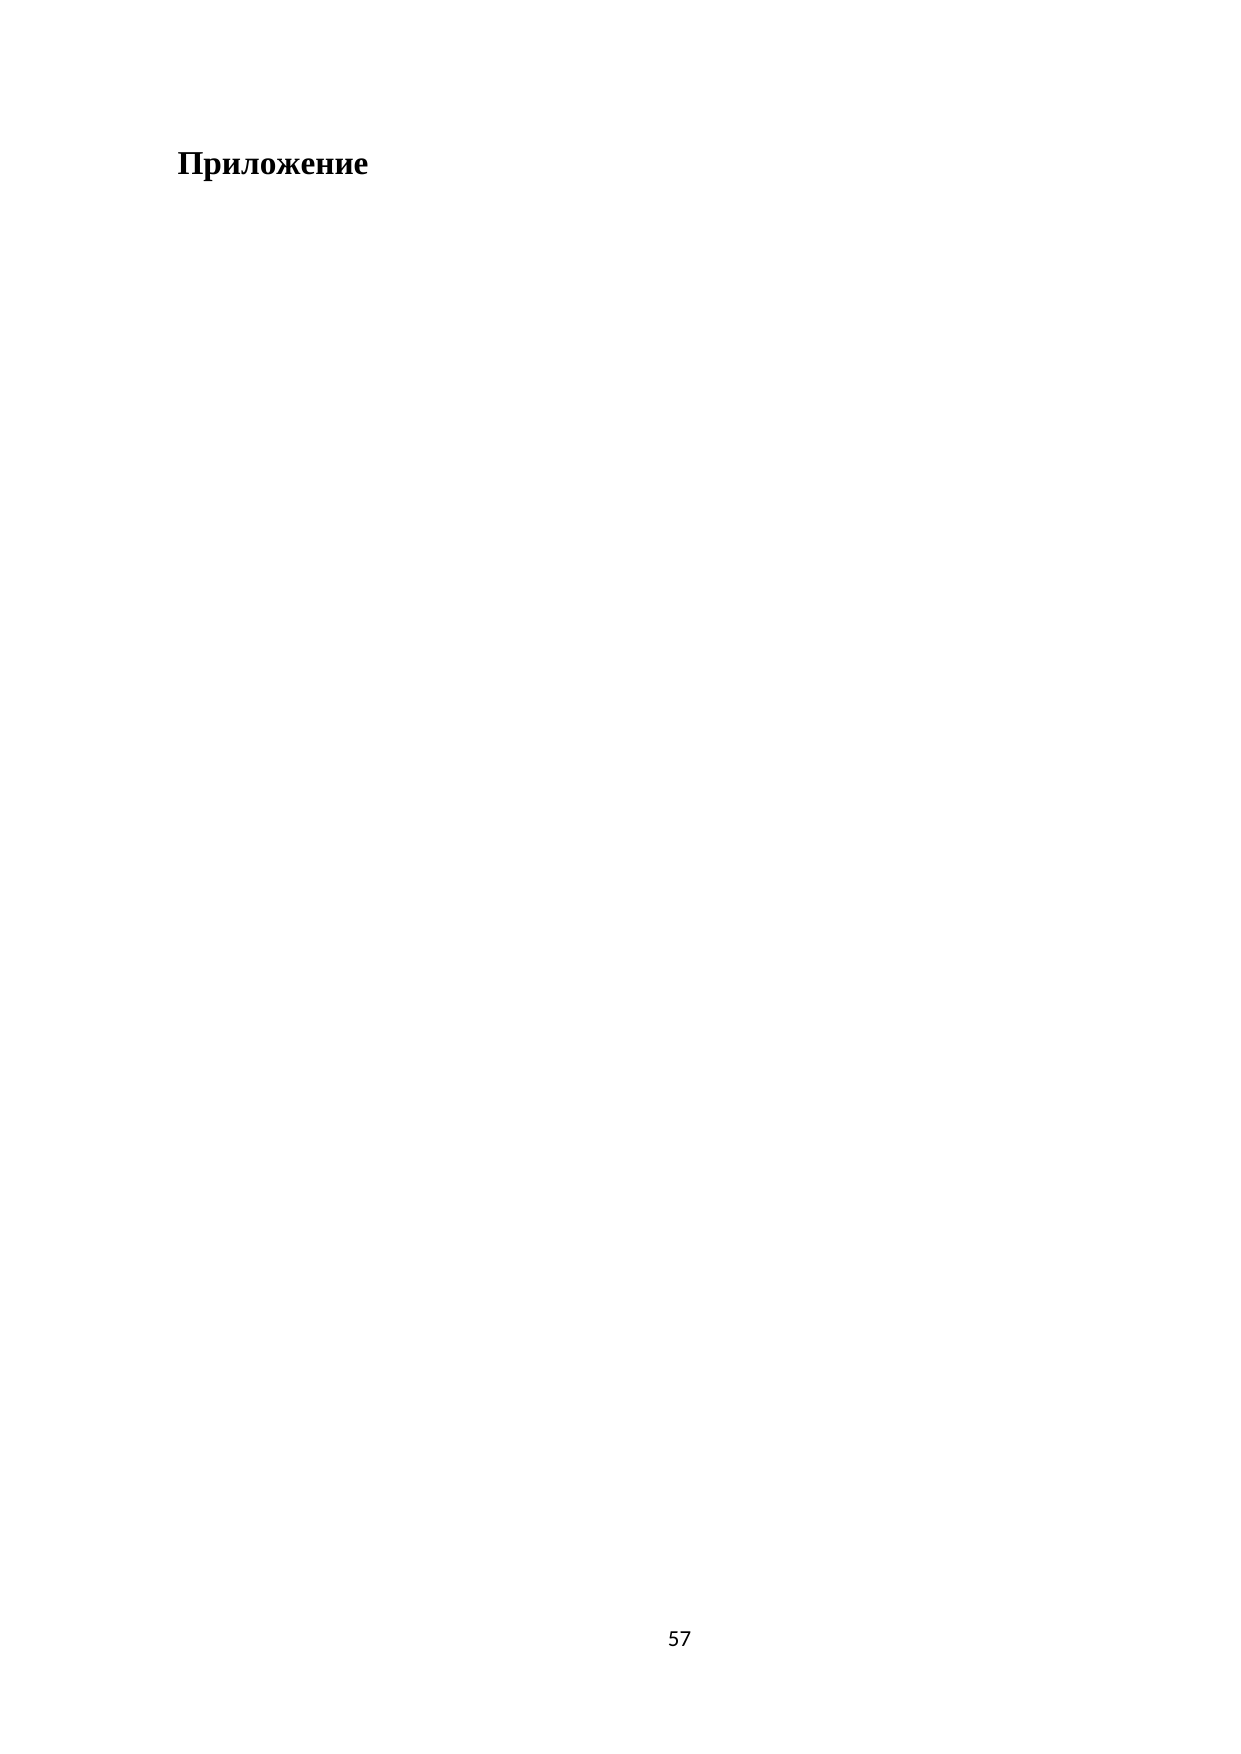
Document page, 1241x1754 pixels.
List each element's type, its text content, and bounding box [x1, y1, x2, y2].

subtitle Приложение [177, 143, 1181, 181]
